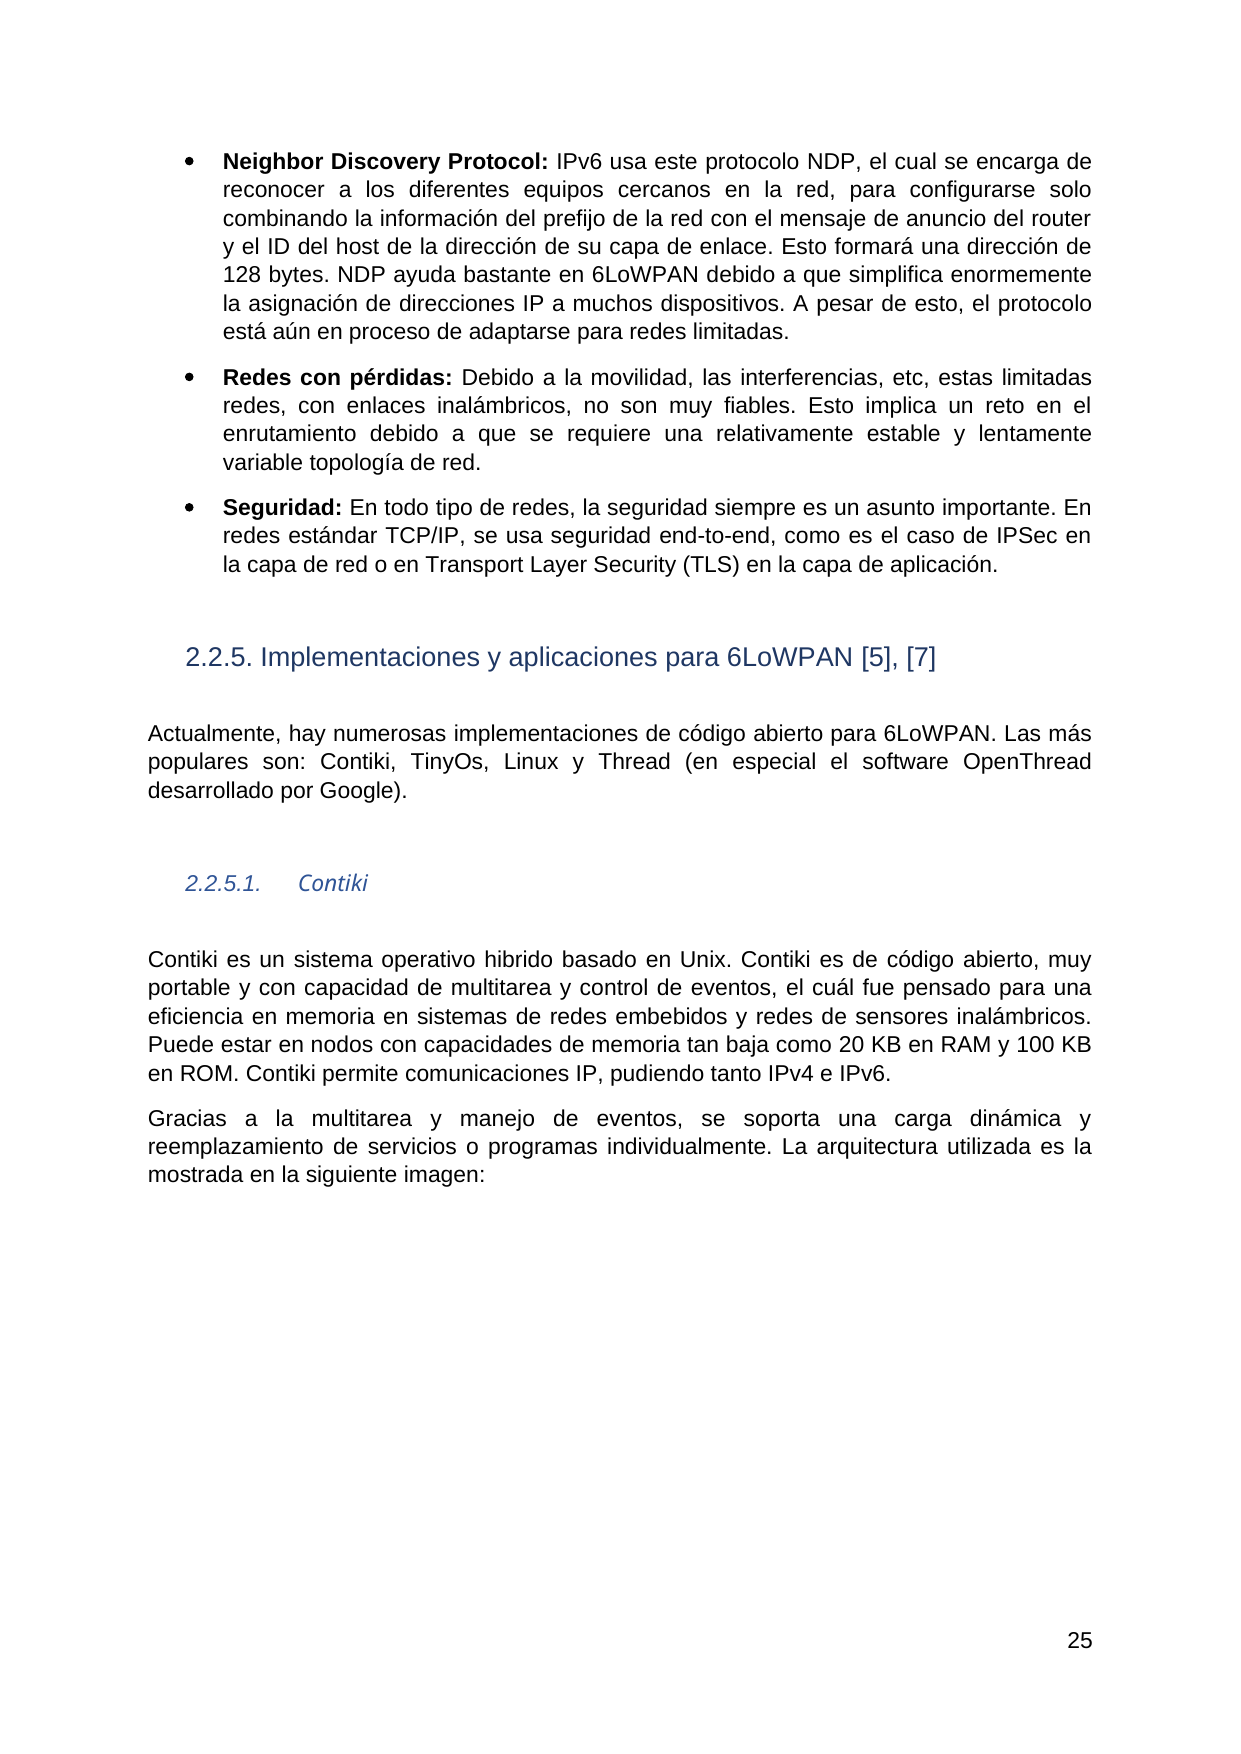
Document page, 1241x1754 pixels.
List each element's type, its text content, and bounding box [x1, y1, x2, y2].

list Neighbor Discovery Protocol: IPv6 usa este protocolo NDP, el cual se encarga de reconocer a los diferentes equipos cercanos en la red, para configurarse solo combinando la información del prefijo de la red con el mensaje de anuncio del router y el ID del host de la dirección de su capa de enlace. Esto formará una dirección de 128 bytes. NDP ayuda bastante en 6LoWPAN debido a que simplifica enormemente la asignación de direcciones IP a muchos dispositivos. A pesar de esto, el protocolo está aún en proceso de adaptarse para redes limitadas. [185, 148, 1092, 345]
list Seguridad: En todo tipo de redes, la seguridad siempre es un asunto importante. En redes estándar TCP/IP, se usa seguridad end-to-end, como es el caso de IPSec en la capa de red o en Transport Layer Security (TLS) en la capa de aplicación. [185, 494, 1092, 577]
subtitle Contiki [185, 867, 1092, 898]
text Gracias a la multitarea y manejo de eventos, se soporta una carga dinámica y reemplazamiento de servicios o programas individualmente. La arquitectura utilizada es la mostrada en la siguiente imagen: [148, 1104, 1092, 1188]
subtitle Implementaciones y aplicaciones para 6LoWPAN [5], [7] [185, 641, 1092, 672]
text Contiki es un sistema operativo hibrido basado en Unix. Contiki es de código abierto, muy portable y con capacidad de multitarea y control de eventos, el cuál fue pensado para una eficiencia en memoria en sistemas de redes embebidos y redes de sensores inalámbricos. Puede estar en nodos con capacidades de memoria tan baja como 20 KB en RAM y 100 KB en ROM. Contiki permite comunicaciones IP, pudiendo tanto IPv4 e IPv6. [148, 946, 1092, 1086]
text Actualmente, hay numerosas implementaciones de código abierto para 6LoWPAN. Las más populares son: Contiki, TinyOs, Linux y Thread (en especial el software OpenThread desarrollado por Google). [148, 720, 1092, 803]
list Redes con pérdidas: Debido a la movilidad, las interferencias, etc, estas limitadas redes, con enlaces inalámbricos, no son muy fiables. Esto implica un reto en el enrutamiento debido a que se requiere una relativamente estable y lentamente variable topología de red. [185, 363, 1092, 475]
